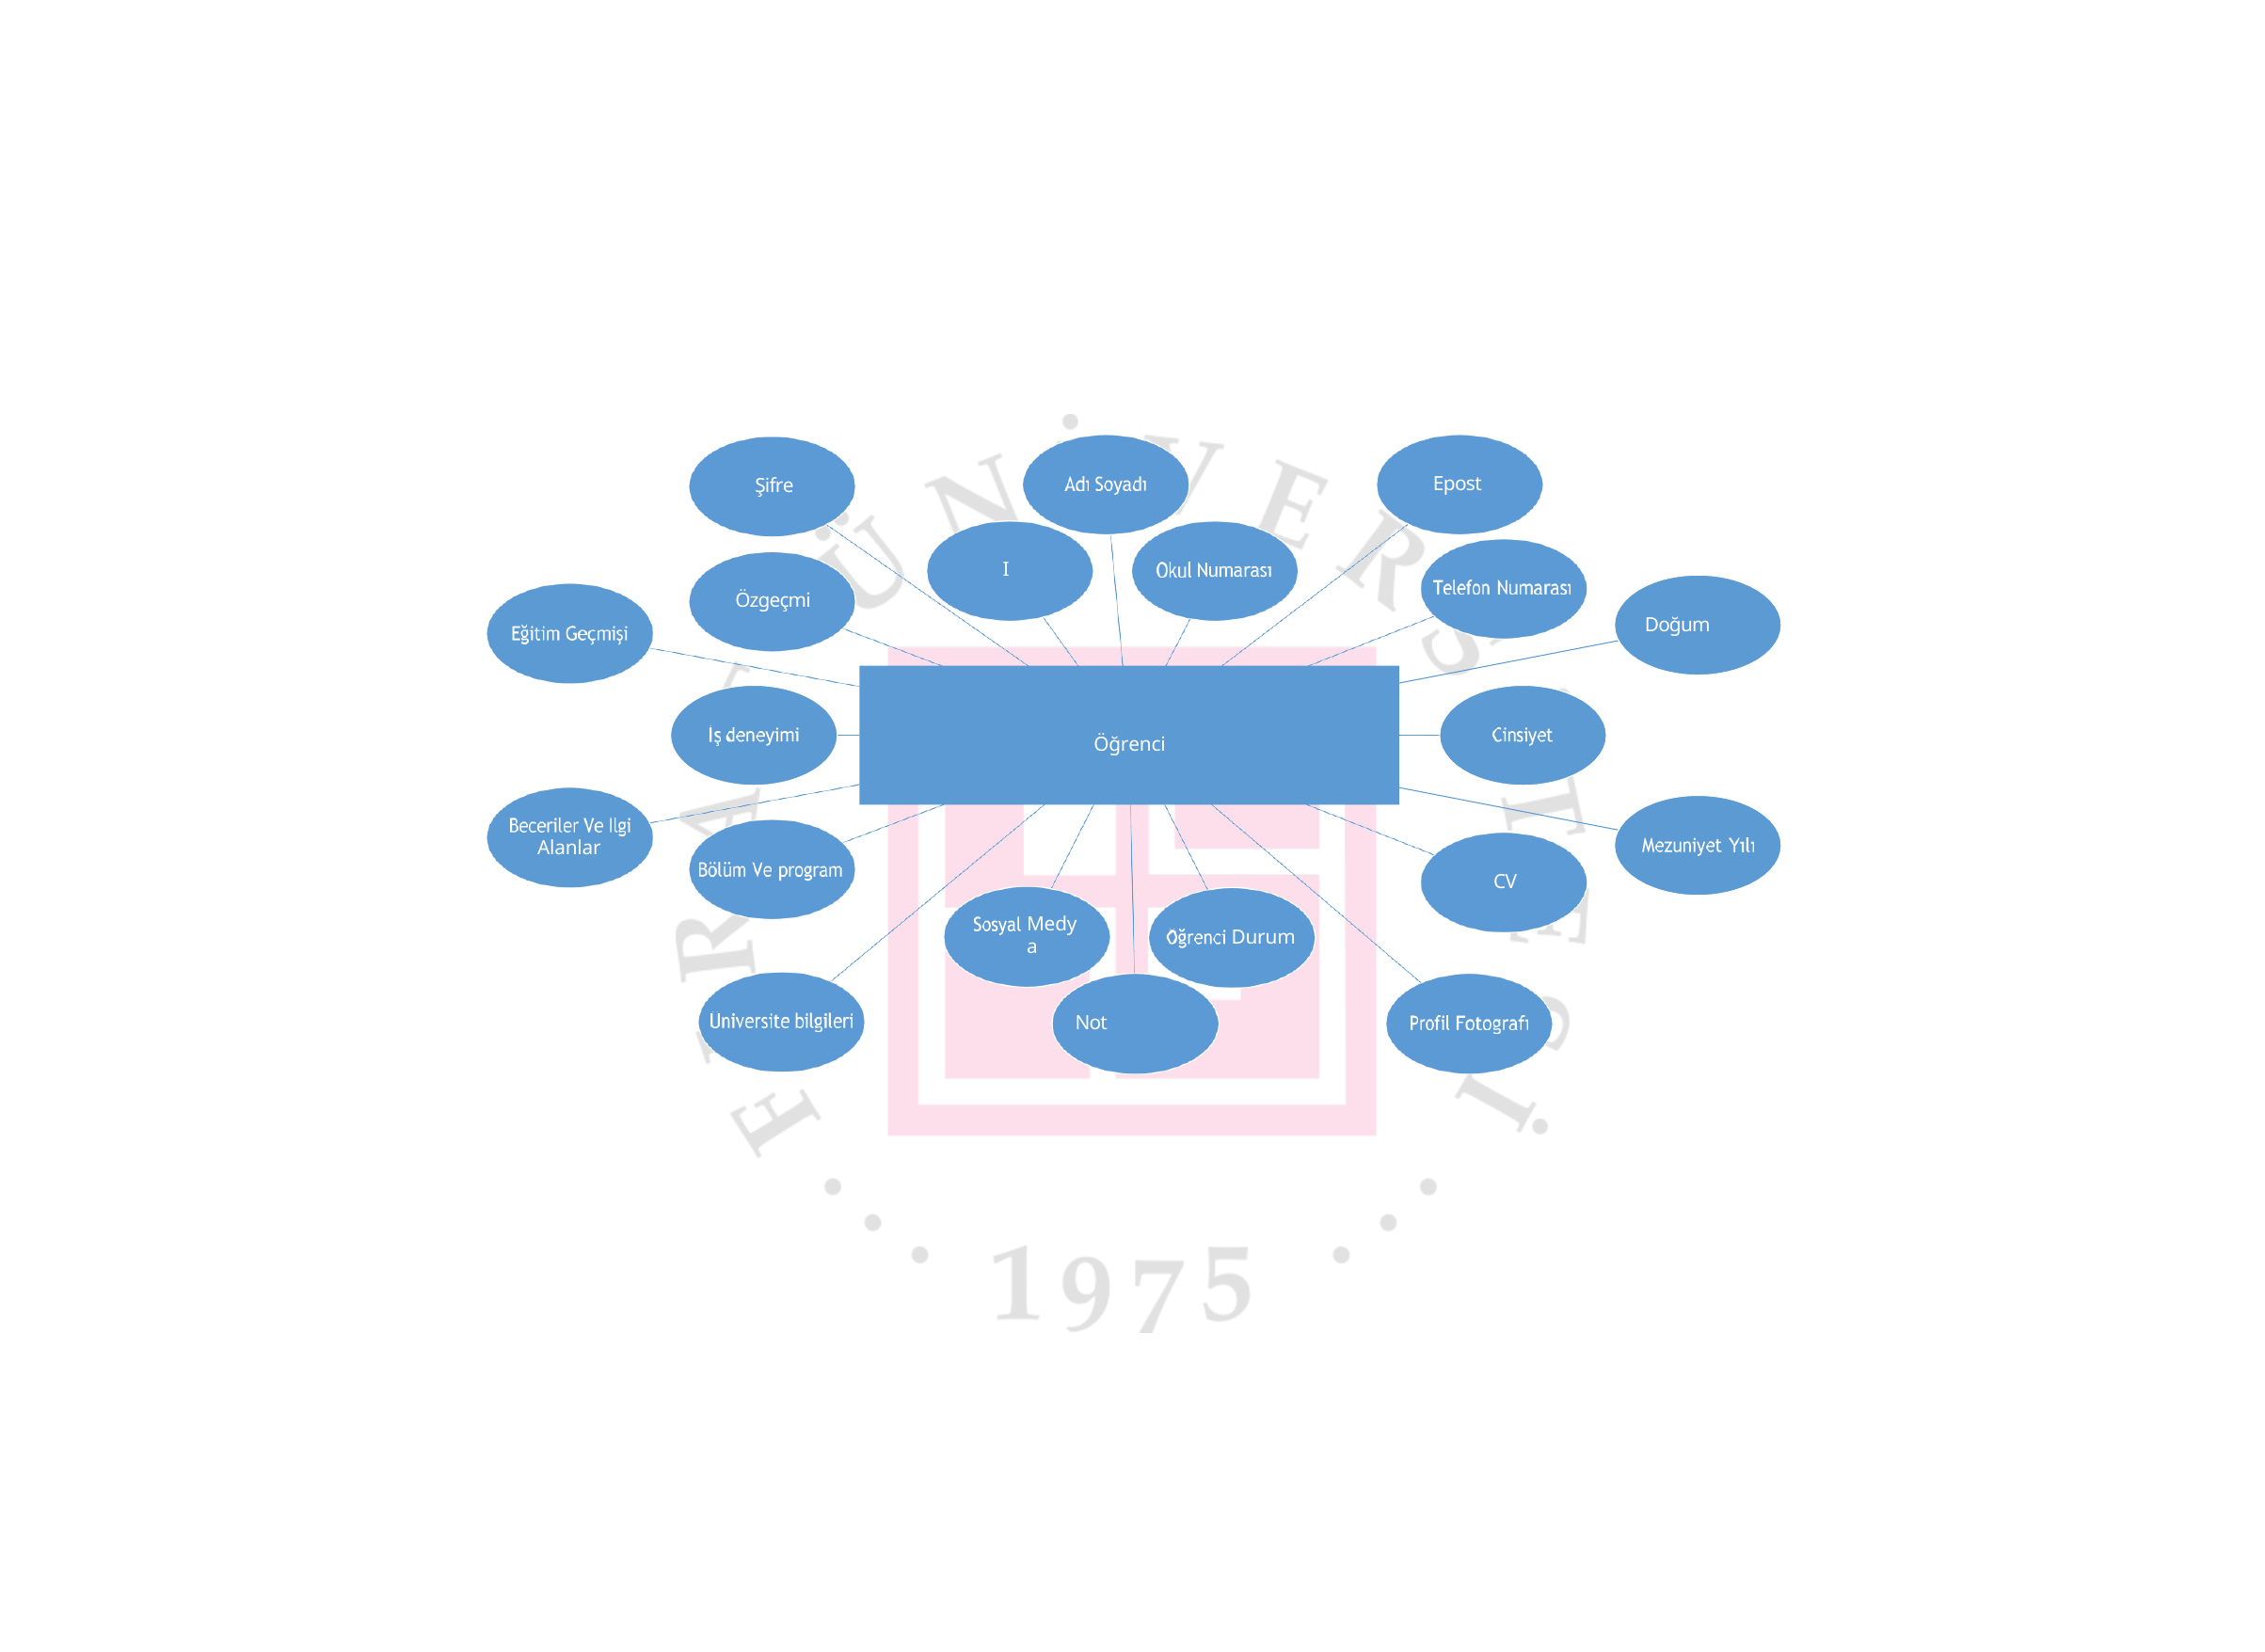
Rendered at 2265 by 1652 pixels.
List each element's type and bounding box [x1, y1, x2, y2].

picture [1729, 837, 1754, 852]
picture [486, 434, 1587, 687]
picture [486, 784, 1587, 1074]
picture [710, 725, 721, 746]
picture [1490, 648, 1587, 667]
picture [1489, 803, 1587, 823]
